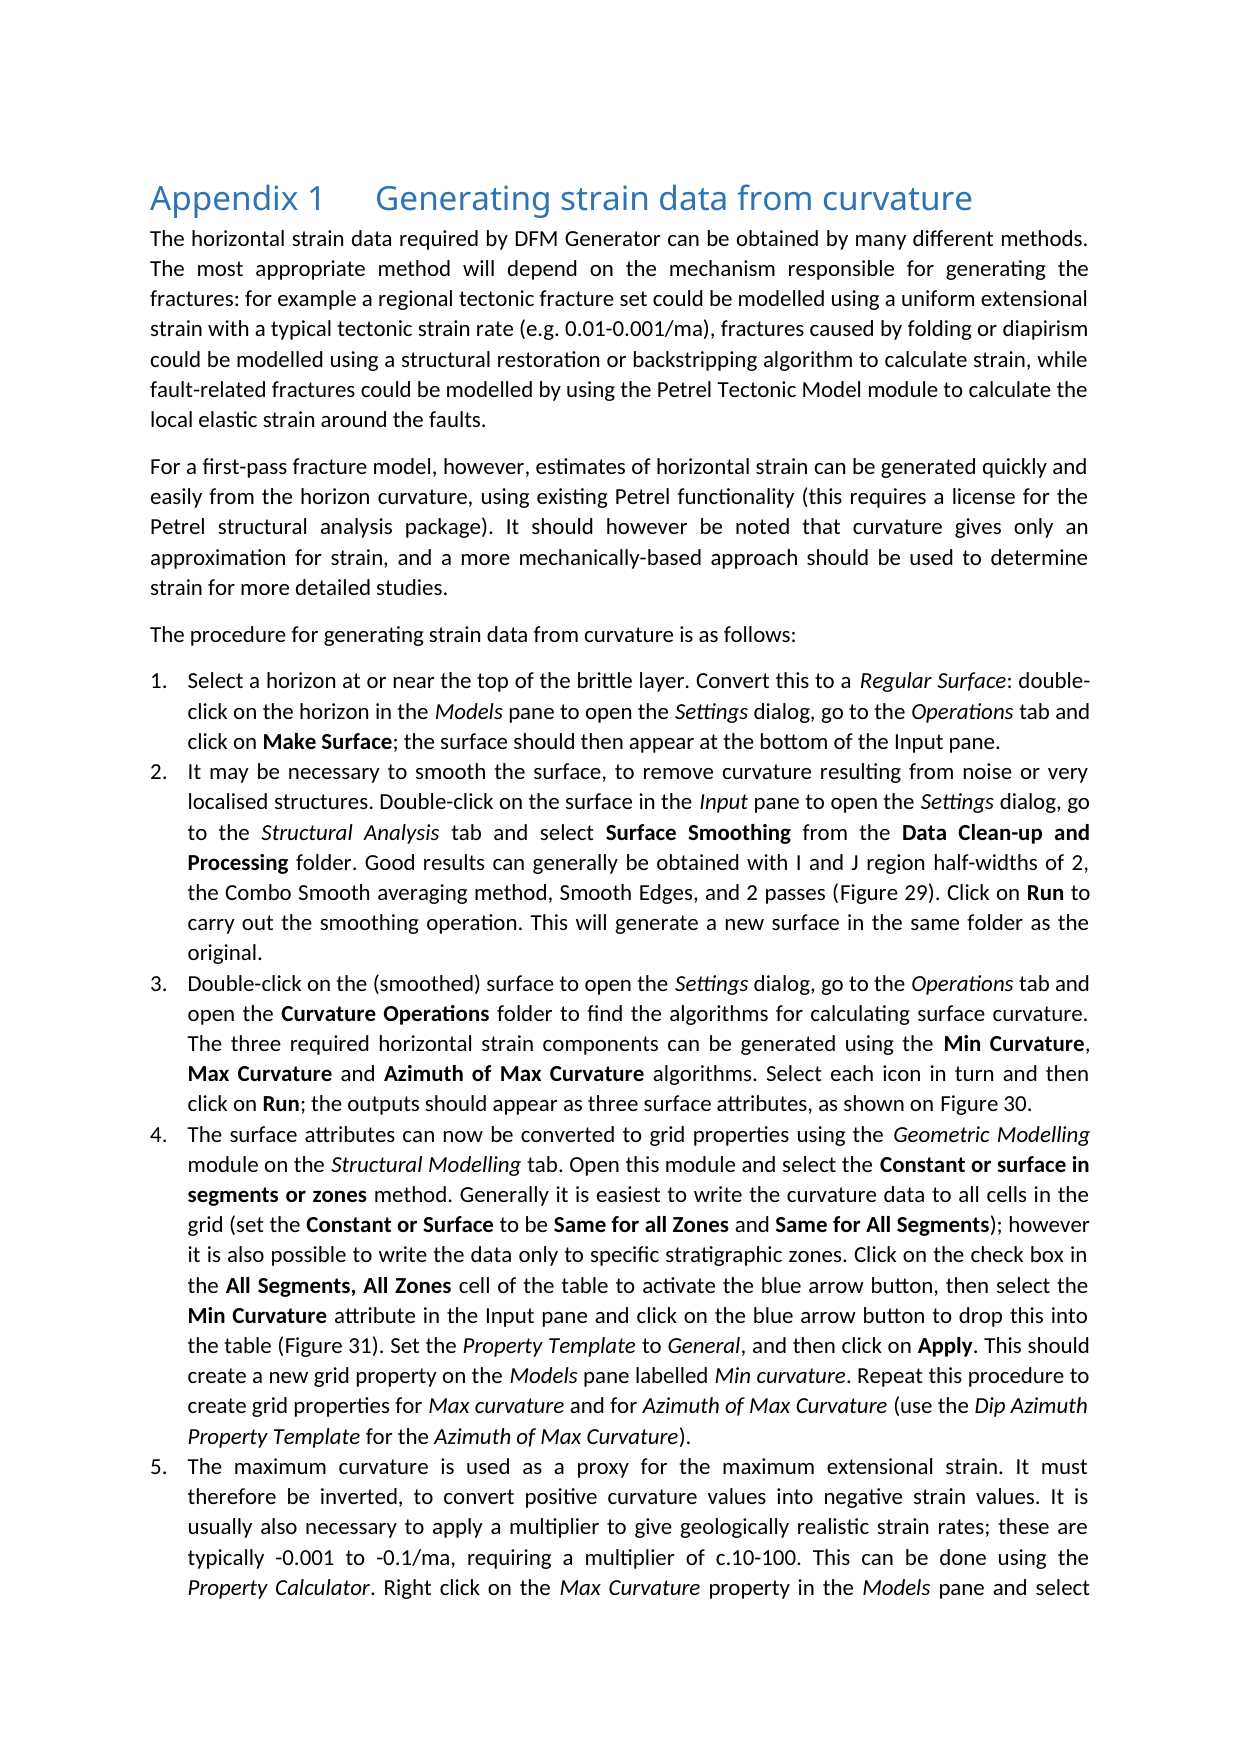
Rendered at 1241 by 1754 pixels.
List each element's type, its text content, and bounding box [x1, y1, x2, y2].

list Select a horizon at or near the top of the brittle layer. Convert this to a Regular Surface: double-click on the horizon in the Models pane to open the Settings dialog, go to the Operations tab and click on Make Surface; the surface should then appear at the bottom of the Input pane. [150, 667, 1090, 755]
list It may be necessary to smooth the surface, to remove curvature resulting from noise or very localised structures. Double-click on the surface in the Input pane to open the Settings dialog, go to the Structural Analysis tab and select Surface Smoothing from the Data Clean-up and Processing folder. Good results can generally be obtained with I and J region half-widths of 2, the Combo Smooth averaging method, Smooth Edges, and 2 passes (Figure 29). Click on Run to carry out the smoothing operation. This will generate a new surface in the same folder as the original. [150, 757, 1090, 967]
list Double-click on the (smoothed) surface to open the Settings dialog, go to the Operations tab and open the Curvature Operations folder to find the algorithms for calculating surface curvature. The three required horizontal strain components can be generated using the Min Curvature, Max Curvature and Azimuth of Max Curvature algorithms. Select each icon in turn and then click on Run; the outputs should appear as three surface attributes, as shown on Figure 30. [150, 969, 1090, 1118]
text For a first-pass fracture model, however, estimates of horizontal strain can be generated quickly and easily from the horizon curvature, using existing Petrel functionality (this requires a license for the Petrel structural analysis package). It should however be noted that curvature gives only an approximation for strain, and a more mechanically-based approach should be used to determine strain for more detailed studies. [150, 452, 1090, 601]
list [150, 1452, 1090, 1601]
list The surface attributes can now be converted to grid properties using the Geometric Modelling module on the Structural Modelling tab. Open this module and select the Constant or surface in segments or zones method. Generally it is easiest to write the curvature data to all cells in the grid (set the Constant or Surface to be Same for all Zones and Same for All Segments); however it is also possible to write the data only to specific stratigraphic zones. Click on the check box in the All Segments, All Zones cell of the table to activate the blue arrow button, then select the Min Curvature attribute in the Input pane and click on the blue arrow button to drop this into the table (Figure 31). Set the Property Template to General, and then click on Apply. This should create a new grid property on the Models pane labelled Min curvature. Repeat this procedure to create grid properties for Max curvature and for Azimuth of Max Curvature (use the Dip Azimuth Property Template for the Azimuth of Max Curvature). [150, 1120, 1090, 1450]
text The horizontal strain data required by DFM Generator can be obtained by many different methods. The most appropriate method will depend on the mechanism responsible for generating the fractures: for example a regional tectonic fracture set could be modelled using a uniform extensional strain with a typical tectonic strain rate (e.g. 0.01-0.001/ma), fractures caused by folding or diapirism could be modelled using a structural restoration or backstripping algorithm to calculate strain, while fault-related fractures could be modelled by using the Petrel Tectonic Model module to calculate the local elastic strain around the faults. [150, 224, 1090, 433]
title Generating strain data from curvature [150, 175, 1090, 220]
text The procedure for generating strain data from curvature is as follows: [150, 620, 1090, 648]
